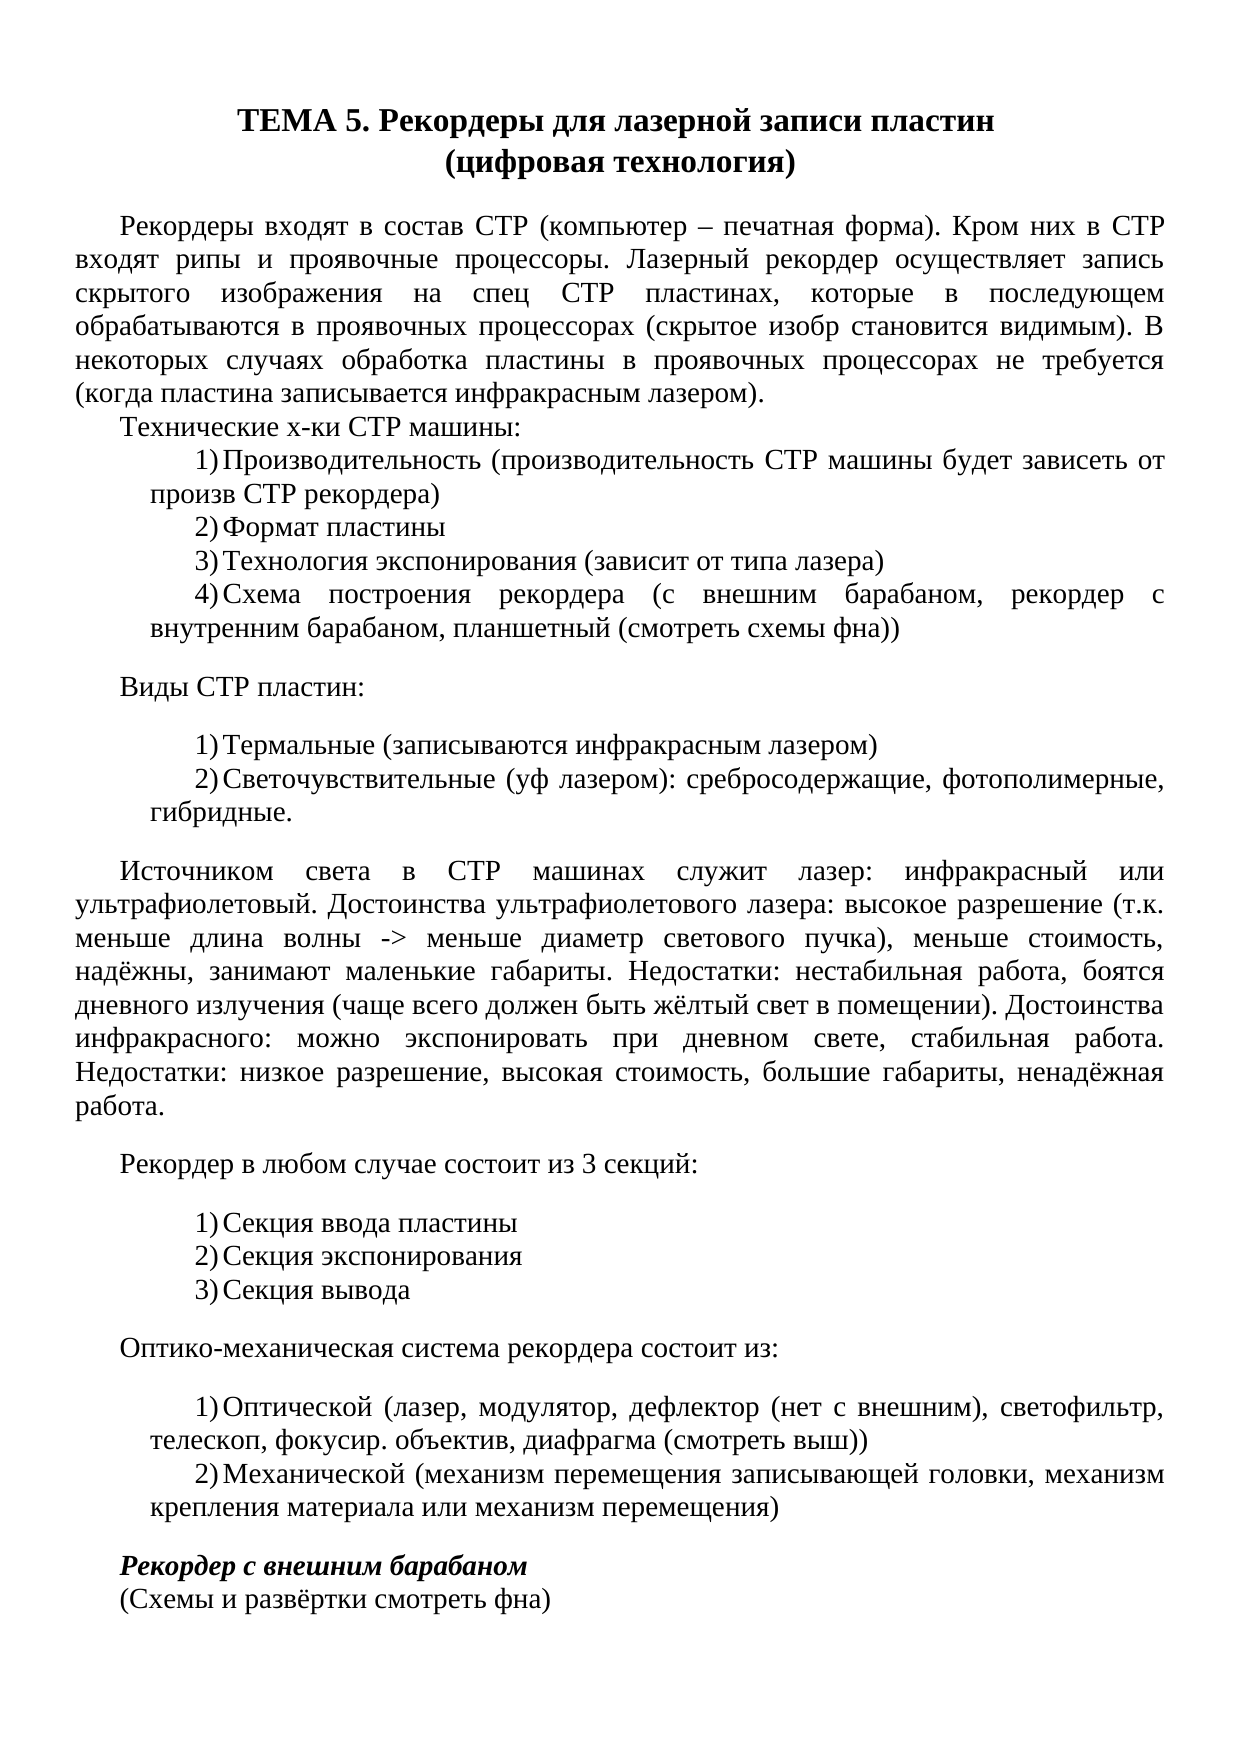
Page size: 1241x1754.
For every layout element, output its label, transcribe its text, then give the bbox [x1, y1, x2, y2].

list Термальные (записываются инфракрасным лазером) [150, 727, 1165, 761]
list Формат пластины [150, 509, 1165, 543]
list Механической (механизм перемещения записывающей головки, механизм крепления материала или механизм перемещения) [150, 1456, 1165, 1523]
list (Схемы и развёртки смотреть фна) [75, 1582, 1165, 1615]
text Оптико-механическая система рекордера состоит из: [75, 1330, 1165, 1364]
list Секция экспонирования [150, 1238, 1165, 1272]
list Рекордеры входят в состав CTP (компьютер – печатная форма). Кром них в CTP входят рипы и проявочные процессоры. Лазерный рекордер осуществляет запись скрытого изображения на спец CTP пластинах, которые в последующем обрабатываются в проявочных процессорах (скрытое изобр становится видимым). В некоторых случаях обработка пластины в проявочных процессорах не требуется (когда пластина записывается инфракрасным лазером). [75, 208, 1165, 409]
text Рекордер с внешним барабаном [75, 1548, 1165, 1582]
list Оптической (лазер, модулятор, дефлектор (нет с внешним), светофильтр, телескоп, фокусир. объектив, диафрагма (смотреть выш)) [150, 1389, 1165, 1456]
list Производительность (производительность CTP машины будет зависеть от произв CTP рекордера) [150, 442, 1165, 509]
list Схема построения рекордера (с внешним барабаном, рекордер с внутренним барабаном, планшетный (смотреть схемы фна)) [150, 577, 1165, 644]
list Секция ввода пластины [150, 1205, 1165, 1238]
list Технические х-ки CTP машины: [75, 409, 1165, 442]
list Светочувствительные (уф лазером): сребросодержащие, фотополимерные, гибридные. [150, 761, 1165, 828]
subtitle ТЕМА 5. Рекордеры для лазерной записи пластин (цифровая технология) [75, 100, 1165, 180]
list Технология экспонирования (зависит от типа лазера) [150, 543, 1165, 577]
text Источником света в CTP машинах служит лазер: инфракрасный или ультрафиолетовый. Достоинства ультрафиолетового лазера: высокое разрешение (т.к. меньше длина волны -> меньше диаметр светового пучка), меньше стоимость, надёжны, занимают маленькие габариты. Недостатки: нестабильная работа, боятся дневного излучения (чаще всего должен быть жёлтый свет в помещении). Достоинства инфракрасного: можно экспонировать при дневном свете, стабильная работа. Недостатки: низкое разрешение, высокая стоимость, большие габариты, ненадёжная работа. [75, 853, 1165, 1121]
text Виды CTP пластин: [75, 669, 1165, 702]
list Секция вывода [150, 1272, 1165, 1305]
text Рекордер в любом случае состоит из 3 секций: [75, 1146, 1165, 1180]
